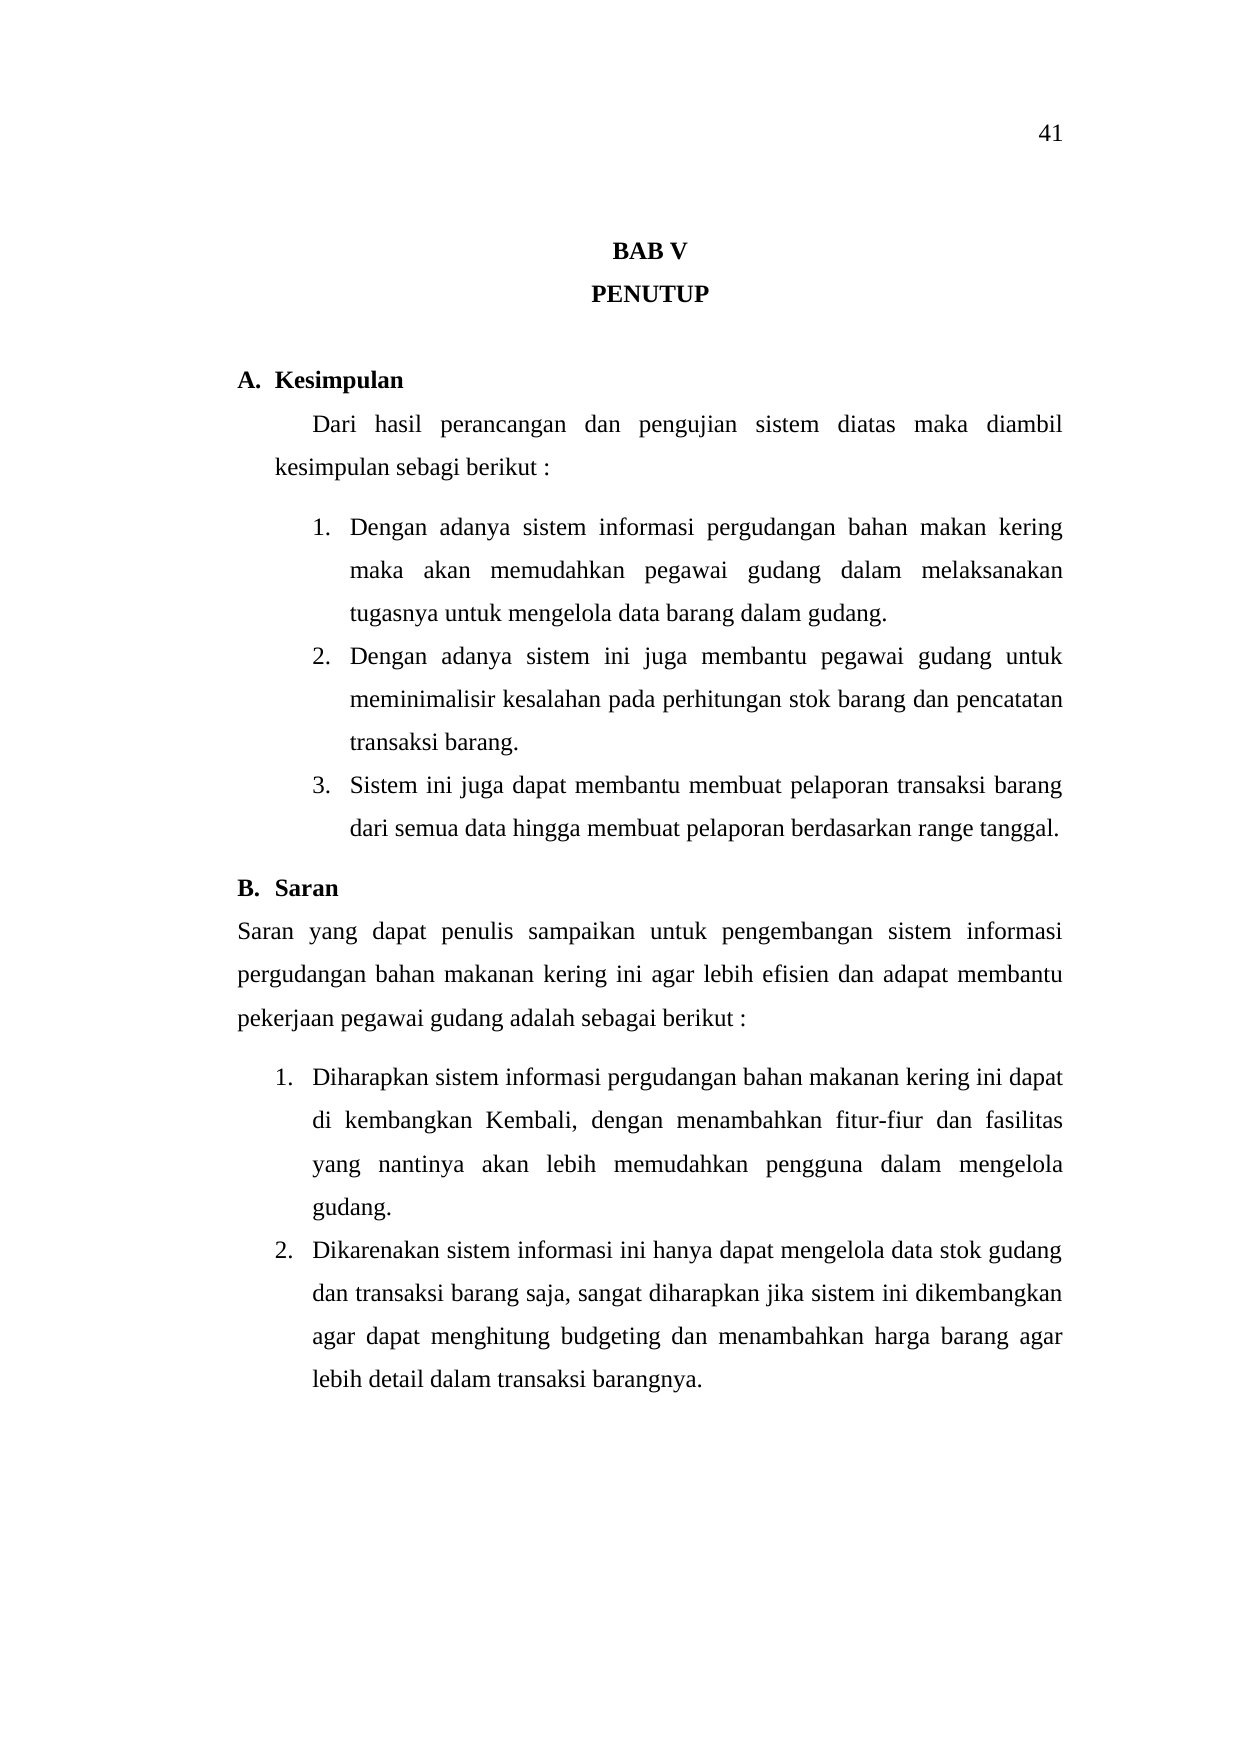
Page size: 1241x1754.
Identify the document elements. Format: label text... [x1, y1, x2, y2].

text Saran yang dapat penulis sampaikan untuk pengembangan sistem informasi pergudangan bahan makanan kering ini agar lebih efisien dan adapat membantu pekerjaan pegawai gudang adalah sebagai berikut : [237, 916, 1063, 1031]
text Dari hasil perancangan dan pengujian sistem diatas maka diambil kesimpulan sebagi berikut : [274, 409, 1063, 481]
subtitle Saran [237, 873, 1063, 902]
list Sistem ini juga dapat membantu membuat pelaporan transaksi barang dari semua data hingga membuat pelaporan berdasarkan range tanggal. [312, 770, 1063, 842]
list Diharapkan sistem informasi pergudangan bahan makanan kering ini dapat di kembangkan Kembali, dengan menambahkan fitur-fiur dan fasilitas yang nantinya akan lebih memudahkan pengguna dalam mengelola gudang. [274, 1062, 1063, 1221]
list Dengan adanya sistem ini juga membantu pegawai gudang untuk meminimalisir kesalahan pada perhitungan stok barang dan pencatatan transaksi barang. [312, 641, 1063, 756]
subtitle Kesimpulan [237, 366, 1063, 394]
list Dengan adanya sistem informasi pergudangan bahan makan kering maka akan memudahkan pegawai gudang dalam melaksanakan tugasnya untuk mengelola data barang dalam gudang. [312, 512, 1063, 627]
list Dikarenakan sistem informasi ini hanya dapat mengelola data stok gudang dan transaksi barang saja, sangat diharapkan jika sistem ini dikembangkan agar dapat menghitung budgeting dan menambahkan harga barang agar lebih detail dalam transaksi barangnya. [274, 1235, 1063, 1393]
subtitle BAB V PENUTUP [237, 236, 1063, 308]
